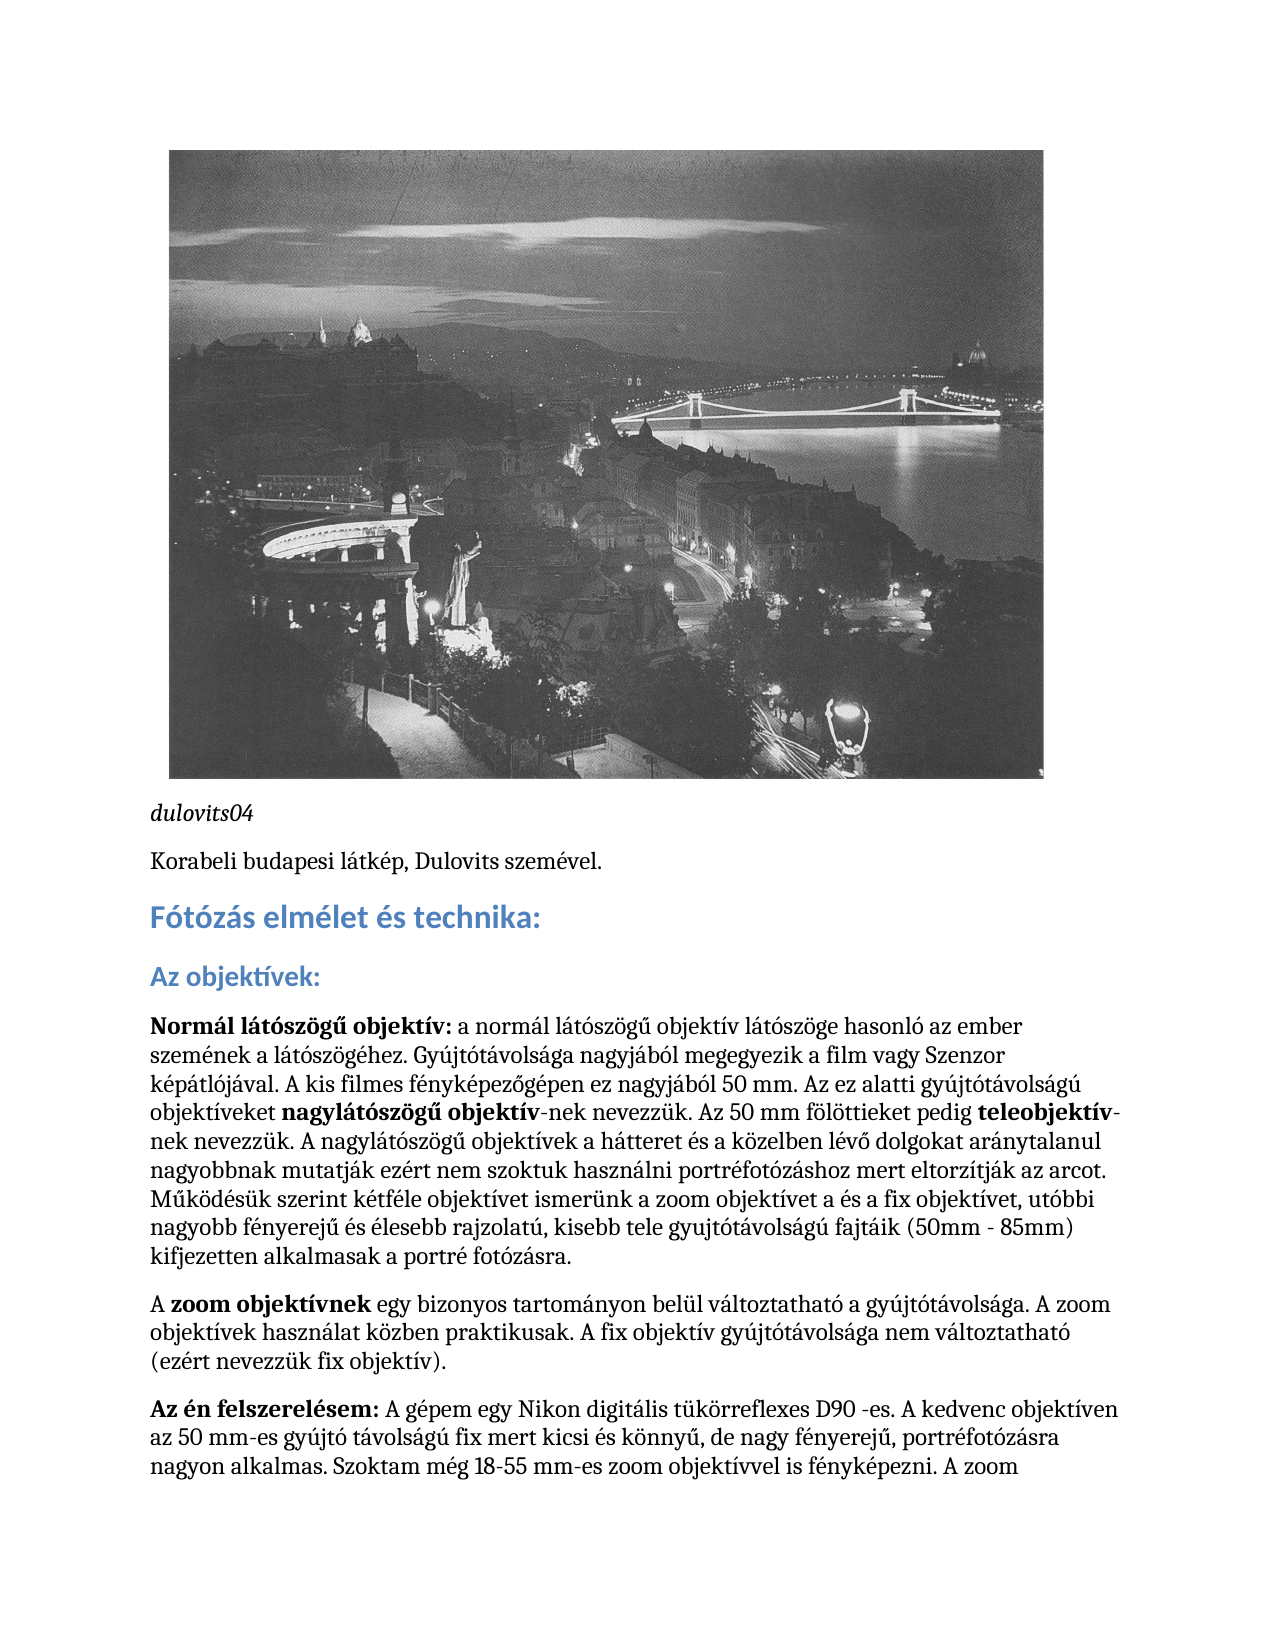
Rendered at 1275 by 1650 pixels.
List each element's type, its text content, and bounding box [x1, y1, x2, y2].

subtitle Fótózás elmélet és technika: [150, 896, 1125, 937]
text dulovits04 [150, 799, 1125, 828]
picture [168, 150, 1044, 779]
text Korabeli budapesi látkép, Dulovits szemével. [150, 847, 1125, 875]
text A zoom objektívnek egy bizonyos tartományon belül változtatható a gyújtótávolsága. A zoom objektívek használat közben praktikusak. A fix objektív gyújtótávolsága nem változtatható (ezért nevezzük fix objektív). [150, 1289, 1125, 1376]
text Normál látószögű objektív: a normál látószögű objektív látószöge hasonló az ember szemének a látószögéhez. Gyújtótávolsága nagyjából megegyezik a film vagy Szenzor képátlójával. A kis filmes fényképezőgépen ez nagyjából 50 mm. Az ez alatti gyújtótávolságú objektíveket nagylátószögű objektív-nek nevezzük. Az 50 mm fölöttieket pedig teleobjektív-nek nevezzük. A nagylátószögű objektívek a hátteret és a közelben lévő dolgokat aránytalanul nagyobbnak mutatják ezért nem szoktuk használni portréfotózáshoz mert eltorzítják az arcot. Működésük szerint kétféle objektívet ismerünk a zoom objektívet a és a fix objektívet, utóbbi nagyobb fényerejű és élesebb rajzolatú, kisebb tele gyujtótávolságú fajtáik (50mm - 85mm) kifjezetten alkalmasak a portré fotózásra. [150, 1012, 1125, 1271]
subtitle Az objektívek: [150, 958, 1125, 993]
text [150, 1394, 1125, 1481]
